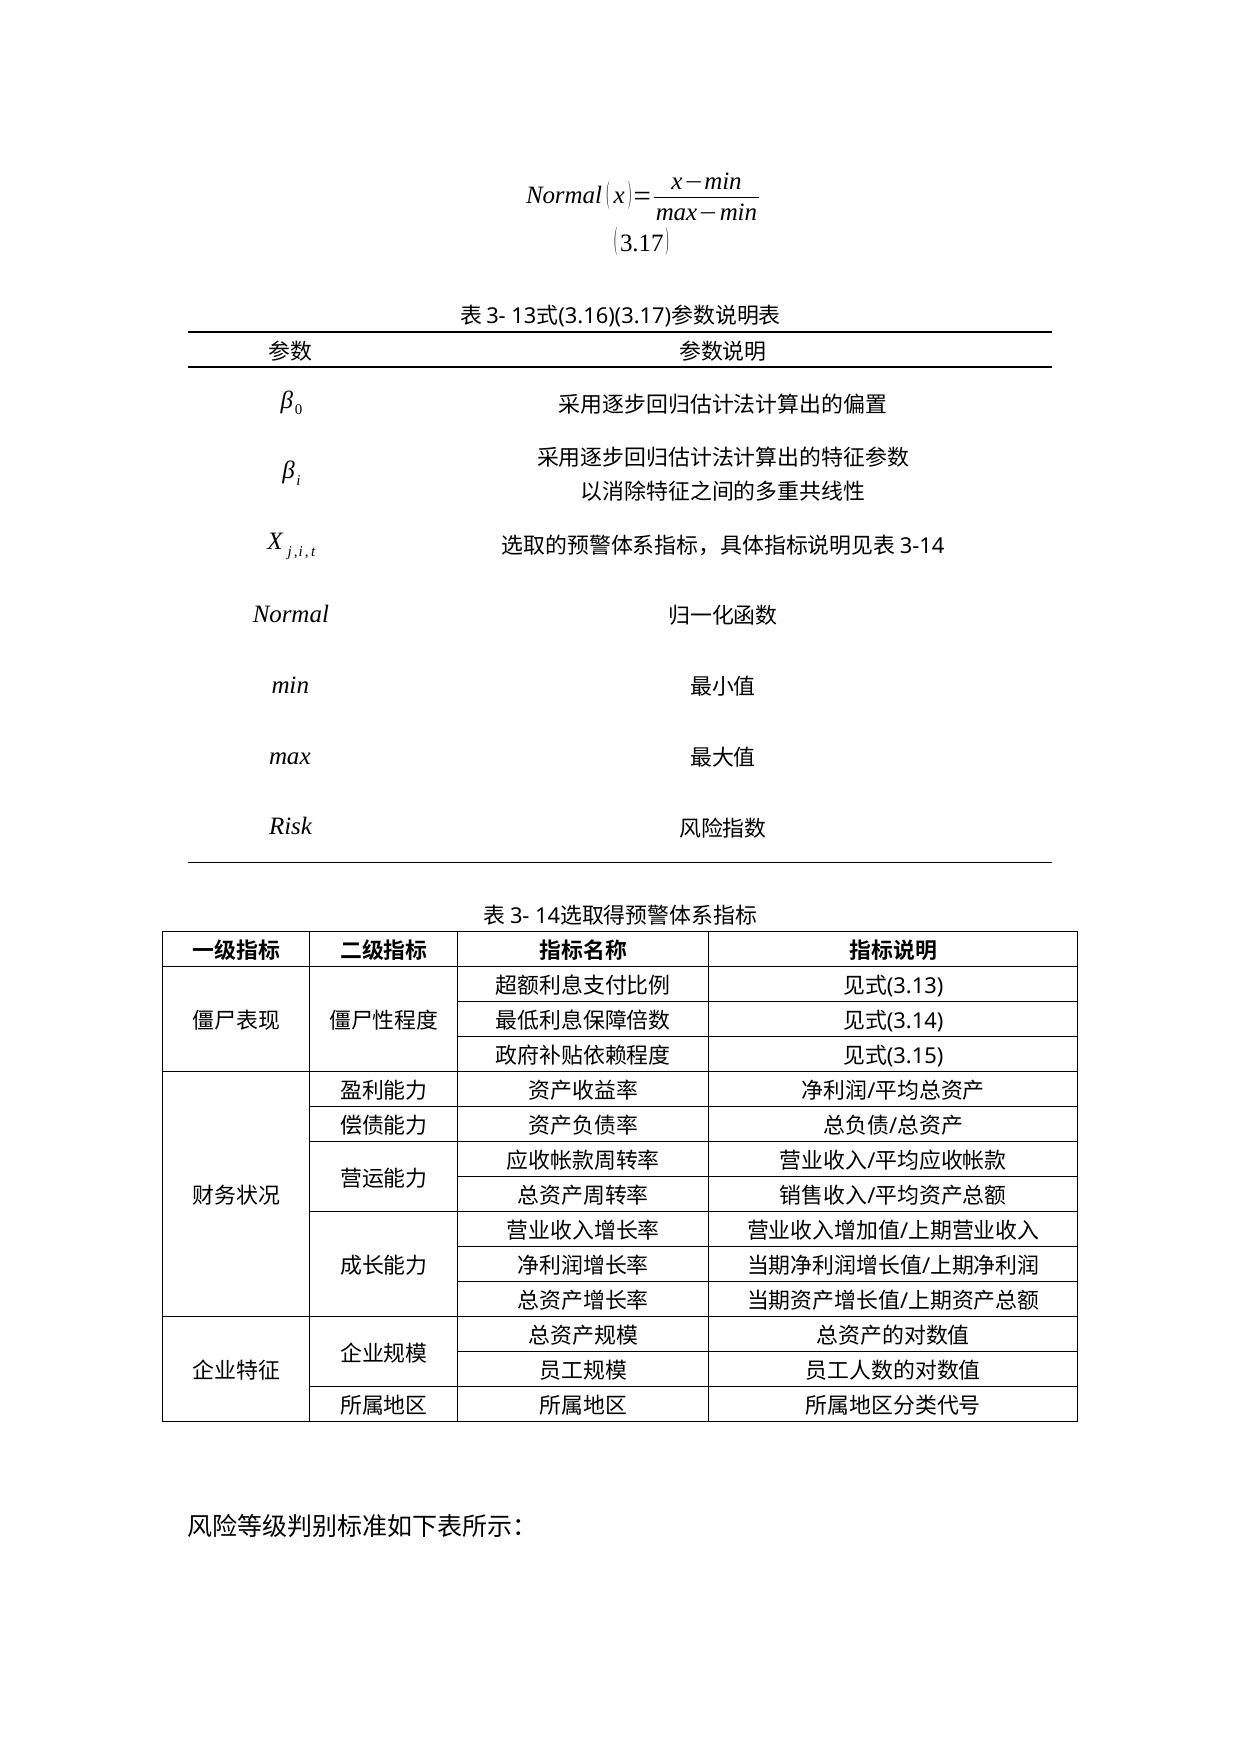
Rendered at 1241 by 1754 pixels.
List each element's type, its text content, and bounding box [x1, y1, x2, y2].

table_cell 所属地区 [310, 1387, 457, 1421]
table_cell 最低利息保障倍数 [458, 1002, 708, 1036]
table_cell 营业收入增加值/上期营业收入 [709, 1212, 1077, 1246]
table_cell 超额利息支付比例 [458, 967, 708, 1001]
table_cell 最大值 [394, 721, 1052, 791]
table_header 参数 [188, 333, 394, 366]
table_cell 见式(3.15) [709, 1037, 1077, 1071]
text 风险等级判别标准如下表所示： [187, 1490, 1053, 1558]
table_cell 最小值 [394, 650, 1052, 721]
table_cell [188, 721, 394, 791]
table_cell [188, 437, 394, 508]
table_cell 僵尸表现 [163, 967, 309, 1071]
table_cell 当期净利润增长值/上期净利润 [709, 1247, 1077, 1281]
table_cell 资产负债率 [458, 1107, 708, 1141]
table_cell [188, 650, 394, 721]
table_header 参数说明 [394, 333, 1052, 366]
table_header 一级指标 [163, 932, 309, 966]
table_cell 风险指数 [394, 791, 1052, 862]
table_cell 成长能力 [310, 1212, 457, 1316]
table_cell [188, 579, 394, 650]
table_cell 盈利能力 [310, 1072, 457, 1106]
table_cell 所属地区 [458, 1387, 708, 1421]
table_cell 员工人数的对数值 [709, 1352, 1077, 1386]
table_cell 净利润增长率 [458, 1247, 708, 1281]
table_cell 偿债能力 [310, 1107, 457, 1141]
table_cell 总资产增长率 [458, 1282, 708, 1316]
table_cell 员工规模 [458, 1352, 708, 1386]
table_cell 当期资产增长值/上期资产总额 [709, 1282, 1077, 1316]
table_cell 选取的预警体系指标，具体指标说明见表3-14 [394, 508, 1052, 579]
table_cell 政府补贴依赖程度 [458, 1037, 708, 1071]
table_cell 资产收益率 [458, 1072, 708, 1106]
table_cell 归一化函数 [394, 579, 1052, 650]
table_header 指标说明 [709, 932, 1077, 966]
table_cell 总负债/总资产 [709, 1107, 1077, 1141]
table_cell 总资产周转率 [458, 1177, 708, 1211]
table_cell 应收帐款周转率 [458, 1142, 708, 1176]
table_cell 财务状况 [163, 1072, 309, 1316]
table_header 指标名称 [458, 932, 708, 966]
table_cell 所属地区分类代号 [709, 1387, 1077, 1421]
table_cell 见式(3.13) [709, 967, 1077, 1001]
text 表3- 13式(3.16)(3.17)参数说明表 [187, 297, 1053, 331]
table_cell 营运能力 [310, 1142, 457, 1211]
table_cell 见式(3.14) [709, 1002, 1077, 1036]
table_cell 采用逐步回归估计法计算出的偏置 [394, 368, 1052, 437]
table_cell 企业特征 [163, 1317, 309, 1421]
table_cell 营业收入/平均应收帐款 [709, 1142, 1077, 1176]
table_cell 营业收入增长率 [458, 1212, 708, 1246]
table_cell [188, 368, 394, 437]
table_cell 销售收入/平均资产总额 [709, 1177, 1077, 1211]
table_cell 总资产的对数值 [709, 1317, 1077, 1351]
table_header 二级指标 [310, 932, 457, 966]
table_cell 总资产规模 [458, 1317, 708, 1351]
table_cell 企业规模 [310, 1317, 457, 1386]
table_cell [188, 508, 394, 579]
table_cell [188, 791, 394, 862]
table_cell 净利润/平均总资产 [709, 1072, 1077, 1106]
table_cell 僵尸性程度 [310, 967, 457, 1071]
table_cell 采用逐步回归估计法计算出的特征参数 以消除特征之间的多重共线性 [394, 437, 1052, 508]
text 表3- 14选取得预警体系指标 [187, 897, 1053, 931]
